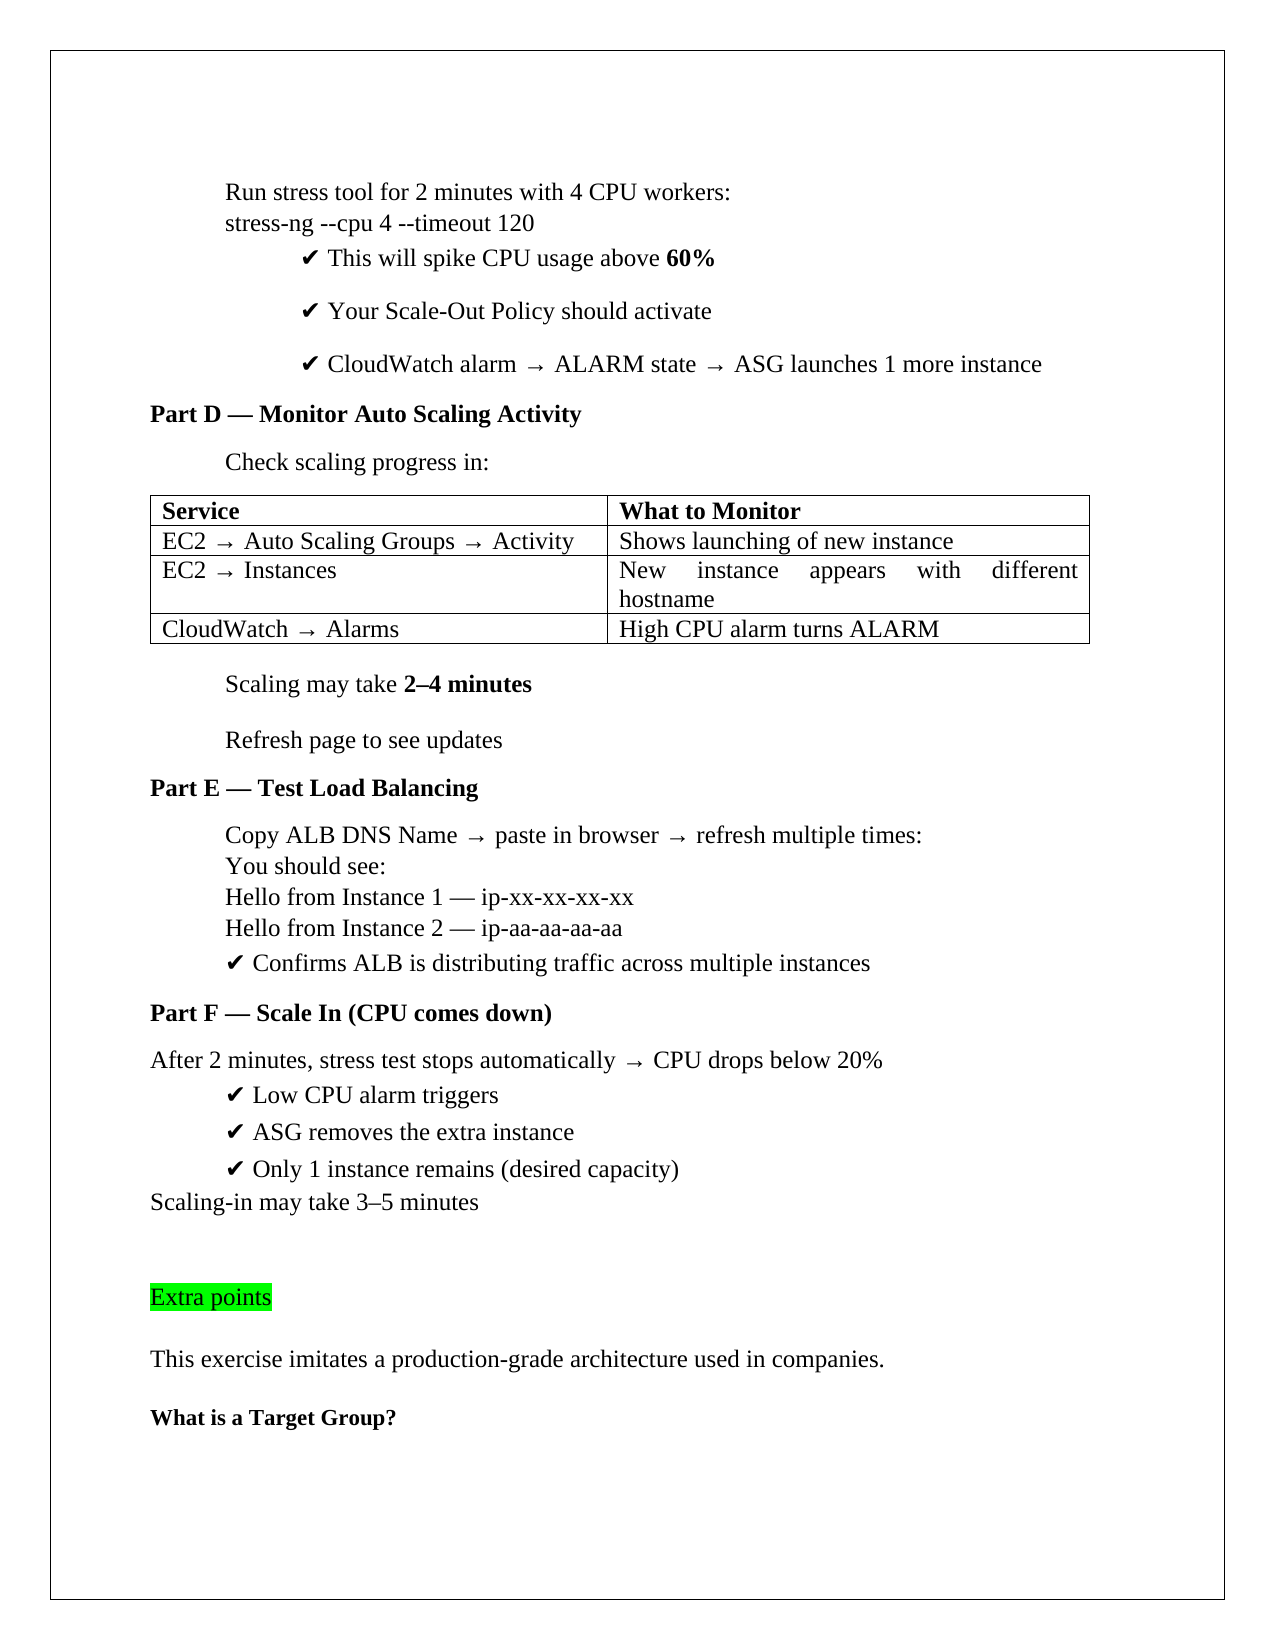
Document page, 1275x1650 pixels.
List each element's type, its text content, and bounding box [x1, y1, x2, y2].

text What is a Target Group? [150, 1404, 1152, 1430]
text Part E — Test Load Balancing [150, 773, 1152, 801]
text ✔ CloudWatch alarm → ALARM state → ASG launches 1 more instance [300, 346, 1152, 380]
text After 2 minutes, stress test stops automatically → CPU drops below 20% [150, 1046, 1152, 1074]
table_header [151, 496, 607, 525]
text Hello from Instance 2 — ip-aa-aa-aa-aa [225, 913, 1152, 942]
text Hello from Instance 1 — ip-xx-xx-xx-xx [225, 882, 1152, 911]
text ✔ This will spike CPU usage above 60% [300, 239, 1152, 273]
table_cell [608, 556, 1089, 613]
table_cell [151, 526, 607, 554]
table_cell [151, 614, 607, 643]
text ✔ Confirms ALB is distributing traffic across multiple instances [225, 944, 1152, 978]
text ✔ Only 1 instance remains (desired capacity) [225, 1150, 1152, 1184]
text This exercise imitates a production-grade architecture used in companies. [150, 1344, 1152, 1373]
text Scaling-in may take 3–5 minutes [150, 1187, 1152, 1216]
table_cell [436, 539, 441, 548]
text Scaling may take 2–4 minutes [225, 669, 1152, 698]
text ✔ ASG removes the extra instance [225, 1113, 1152, 1147]
text Run stress tool for 2 minutes with 4 CPU workers: [225, 177, 1152, 206]
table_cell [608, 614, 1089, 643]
text stress-ng --cpu 4 --timeout 120 [225, 208, 1152, 237]
text ✔ Low CPU alarm triggers [225, 1077, 1152, 1111]
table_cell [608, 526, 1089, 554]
text Check scaling progress in: [150, 447, 1152, 476]
text ✔ Your Scale-Out Policy should activate [300, 293, 1152, 327]
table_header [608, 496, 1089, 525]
text Part F — Scale In (CPU comes down) [150, 998, 1152, 1027]
text Copy ALB DNS Name → paste in browser → refresh multiple times: [225, 820, 1152, 849]
text Extra points [150, 1282, 1152, 1311]
text Refresh page to see updates [225, 725, 1152, 754]
text Part D — Monitor Auto Scaling Activity [150, 399, 1152, 428]
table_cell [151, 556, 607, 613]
text You should see: [225, 851, 1152, 880]
